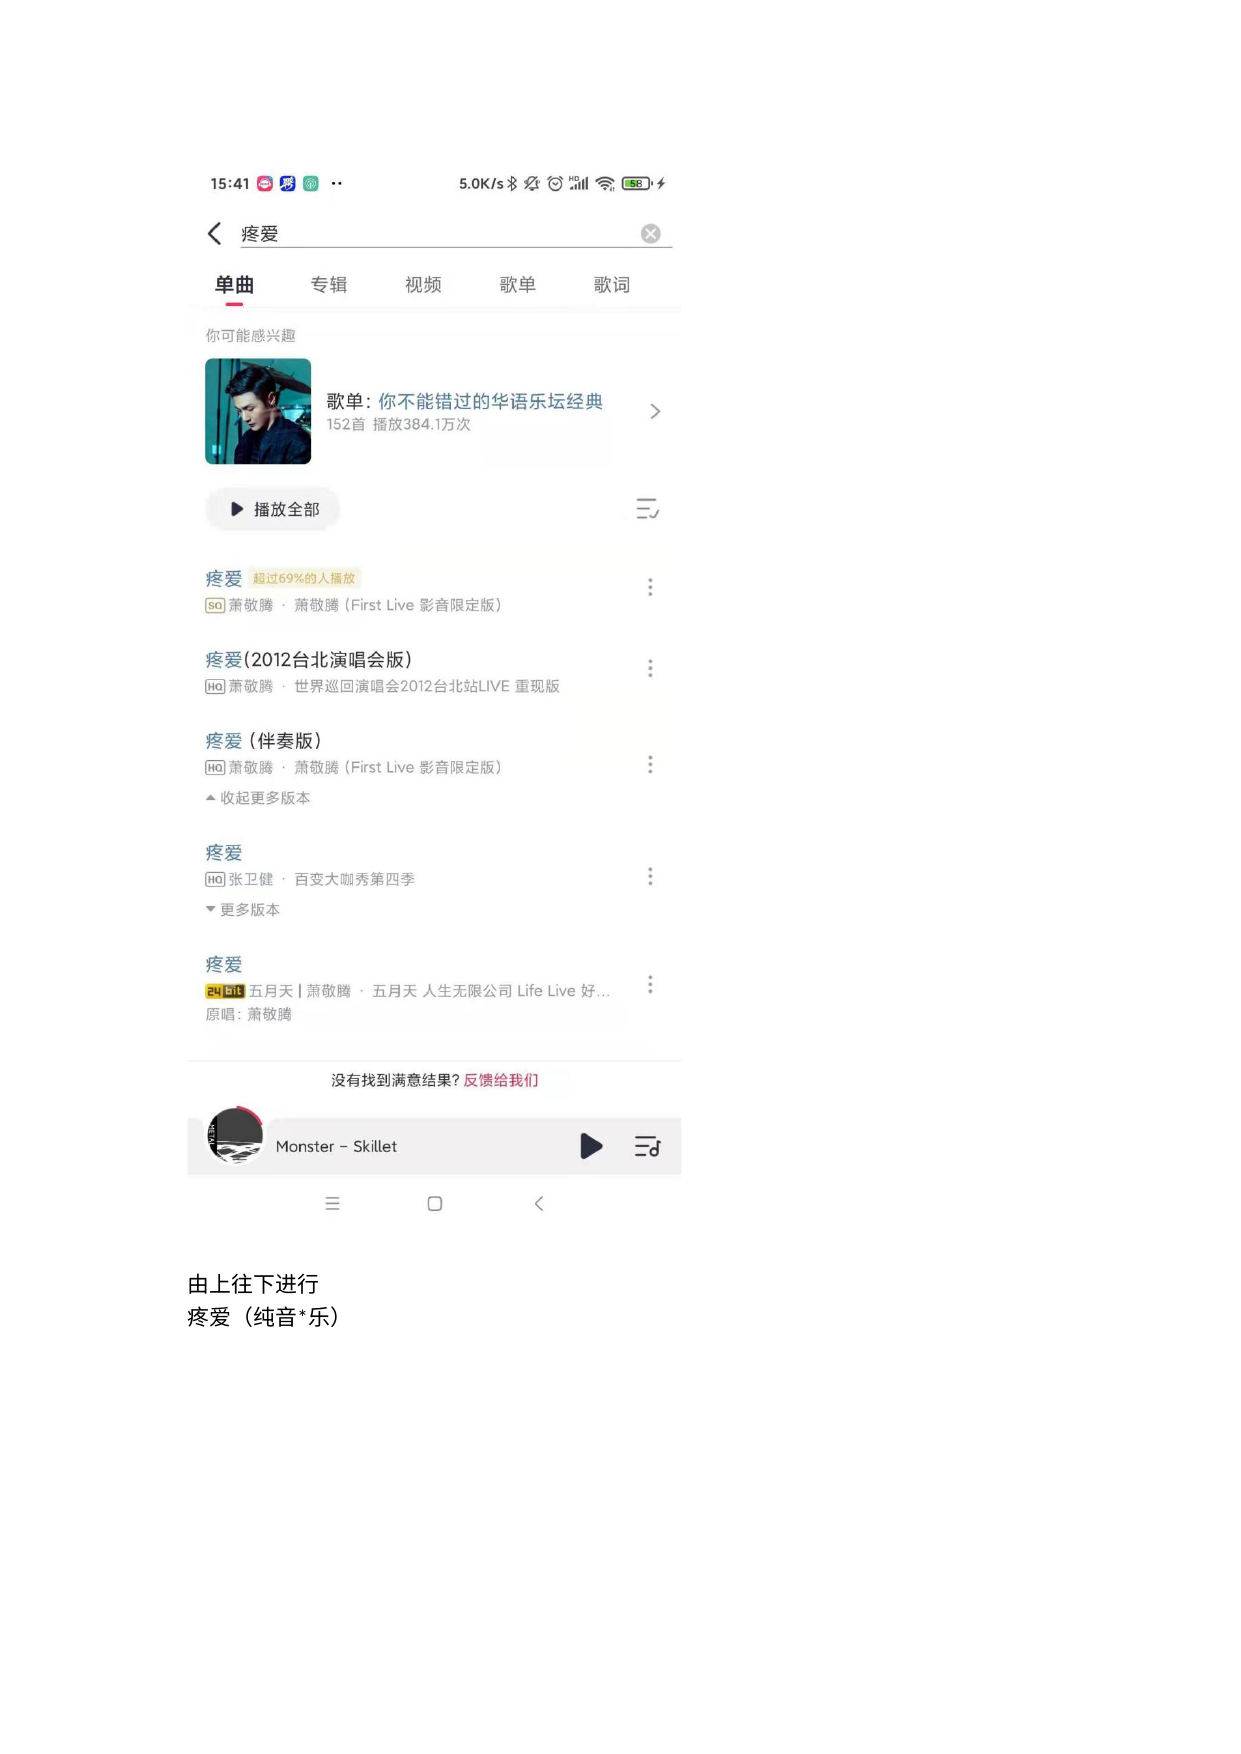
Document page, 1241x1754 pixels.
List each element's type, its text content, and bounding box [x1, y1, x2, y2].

text 疼爱（纯音*乐） [187, 1299, 1053, 1332]
picture [187, 162, 682, 1233]
text 由上往下进行 [187, 1267, 1053, 1299]
